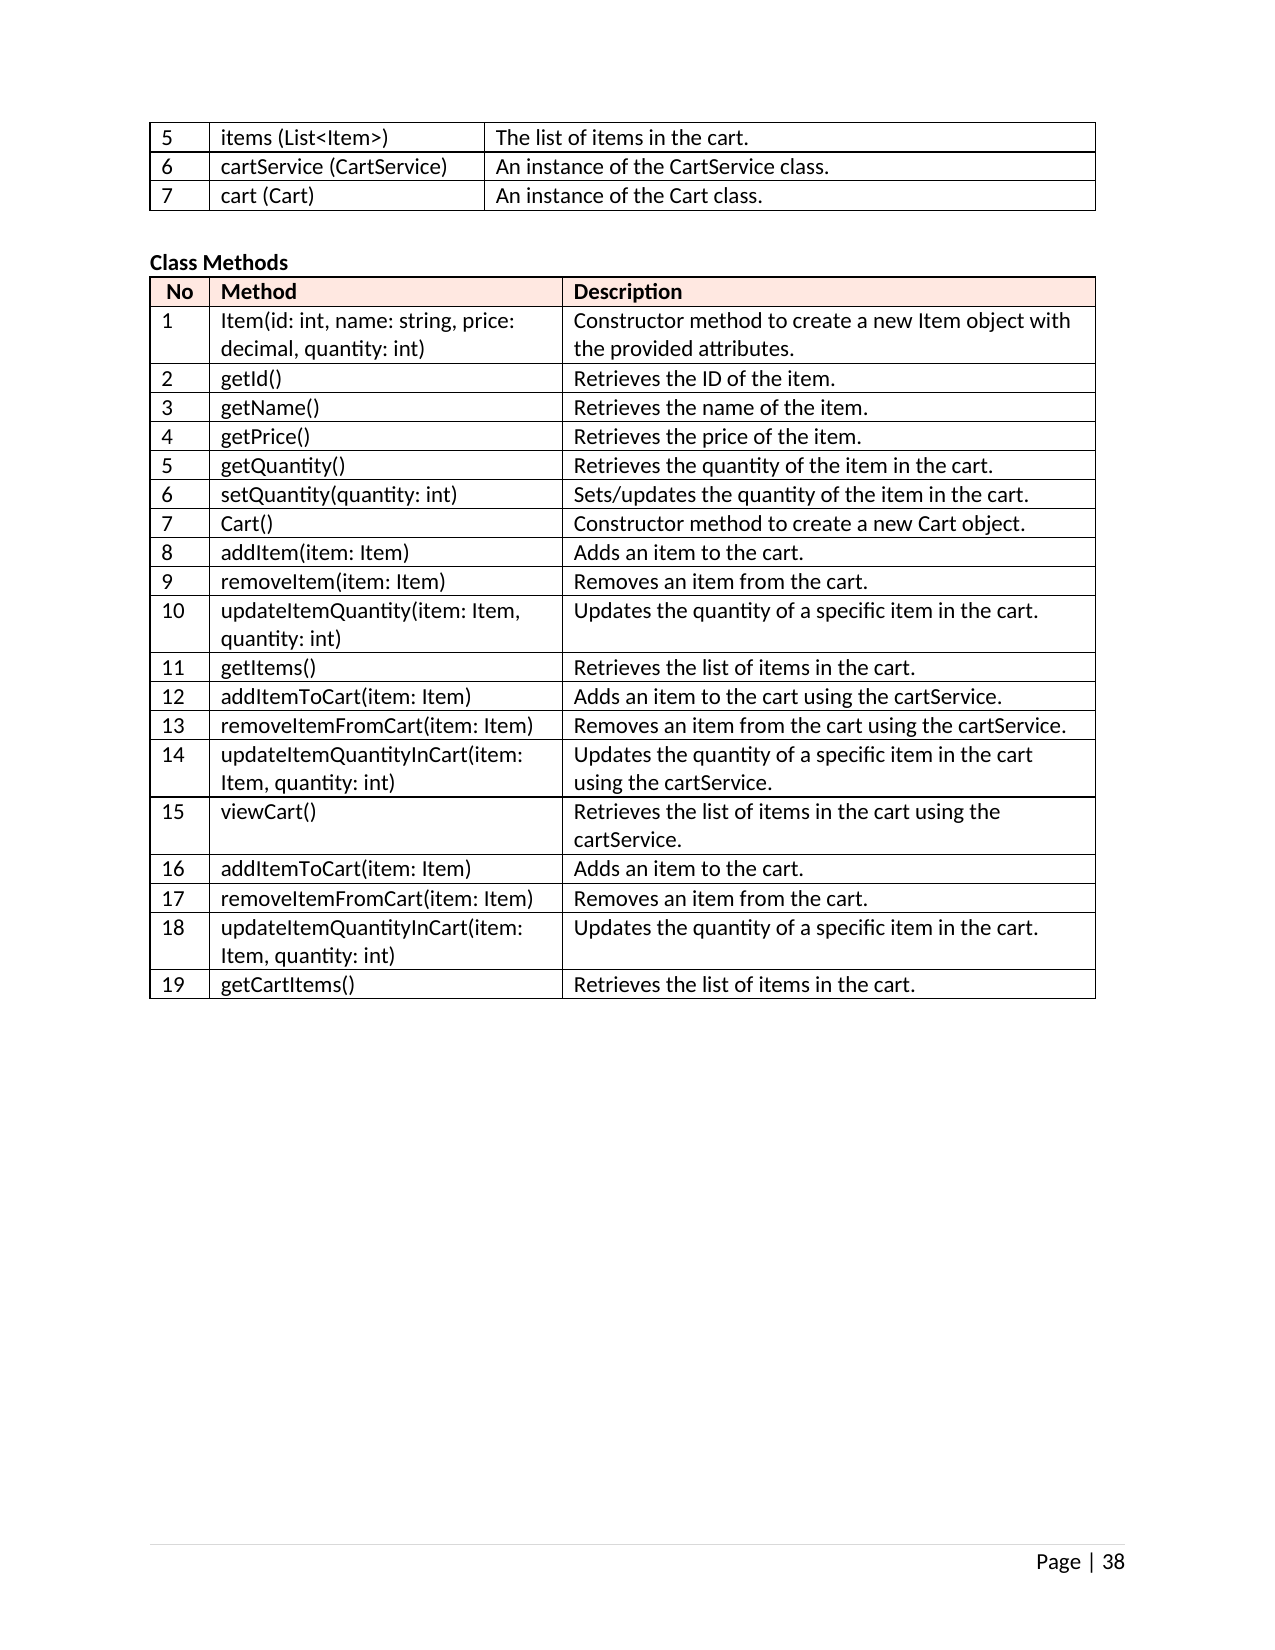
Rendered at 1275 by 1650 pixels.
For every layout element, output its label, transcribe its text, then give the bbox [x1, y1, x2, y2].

table_cell Retrieves the price of the item. [563, 422, 1095, 450]
table_cell removeItemFromCart(item: Item) [210, 884, 562, 912]
table_header Description [563, 278, 1095, 306]
table_cell Removes an item from the cart. [563, 884, 1095, 912]
table_cell removeItem(item: Item) [210, 567, 562, 595]
table_cell 7 [151, 509, 209, 537]
table_cell 2 [151, 364, 209, 392]
table_cell addItemToCart(item: Item) [210, 682, 562, 710]
table_cell viewCart() [210, 798, 562, 853]
table_cell 13 [151, 711, 209, 739]
table_cell Retrieves the list of items in the cart. [563, 653, 1095, 681]
table_cell Retrieves the list of items in the cart using the cartService. [563, 798, 1095, 853]
table_cell 1 [151, 307, 209, 363]
table_cell 19 [151, 970, 209, 998]
table_cell updateItemQuantity(item: Item, quantity: int) [210, 596, 562, 652]
table_cell Removes an item from the cart using the cartService. [563, 711, 1095, 739]
table_cell Cart() [210, 509, 562, 537]
table_cell Removes an item from the cart. [563, 567, 1095, 595]
table_cell getQuantity() [210, 451, 562, 479]
table_cell 6 [151, 153, 209, 180]
table_cell Sets/updates the quantity of the item in the cart. [563, 480, 1095, 508]
table_cell 12 [151, 682, 209, 710]
table_cell Retrieves the quantity of the item in the cart. [563, 451, 1095, 479]
table_cell Constructor method to create a new Item object with the provided attributes. [563, 307, 1095, 363]
table_header No [151, 278, 209, 306]
table_cell An instance of the Cart class. [485, 181, 1095, 209]
table_cell updateItemQuantityInCart(item: Item, quantity: int) [210, 913, 562, 969]
table_cell 4 [151, 422, 209, 450]
table_cell cartService (CartService) [210, 153, 484, 180]
table_cell Retrieves the list of items in the cart. [563, 970, 1095, 998]
table_cell setQuantity(quantity: int) [210, 480, 562, 508]
table_cell Adds an item to the cart using the cartService. [563, 682, 1095, 710]
table_cell 15 [151, 798, 209, 853]
table_cell Constructor method to create a new Cart object. [563, 509, 1095, 537]
table_cell cart (Cart) [210, 181, 484, 209]
table_cell 6 [151, 480, 209, 508]
table_cell Retrieves the ID of the item. [563, 364, 1095, 392]
table_cell Adds an item to the cart. [563, 538, 1095, 566]
table_cell 7 [151, 181, 209, 209]
table_cell addItem(item: Item) [210, 538, 562, 566]
table_cell getCartItems() [210, 970, 562, 998]
table_cell 8 [151, 538, 209, 566]
table_cell Item(id: int, name: string, price: decimal, quantity: int) [210, 307, 562, 363]
table_cell Retrieves the name of the item. [563, 393, 1095, 421]
table_cell 9 [151, 567, 209, 595]
text Class Methods [150, 248, 1125, 276]
table_cell 18 [151, 913, 209, 969]
table_cell items (List<Item>) [210, 123, 484, 151]
table_cell 3 [151, 393, 209, 421]
table_header Method [210, 278, 562, 306]
table_cell Adds an item to the cart. [563, 855, 1095, 883]
table_cell 14 [151, 740, 209, 796]
table_cell removeItemFromCart(item: Item) [210, 711, 562, 739]
table_cell Updates the quantity of a specific item in the cart. [563, 596, 1095, 652]
table_cell The list of items in the cart. [485, 123, 1095, 151]
table_cell 5 [151, 451, 209, 479]
table_cell 11 [151, 653, 209, 681]
table_cell 5 [151, 123, 209, 151]
table_cell getItems() [210, 653, 562, 681]
table_cell getPrice() [210, 422, 562, 450]
table_cell Updates the quantity of a specific item in the cart. [563, 913, 1095, 969]
table_cell 10 [151, 596, 209, 652]
table_cell getId() [210, 364, 562, 392]
table_cell updateItemQuantityInCart(item: Item, quantity: int) [210, 740, 562, 796]
table_cell An instance of the CartService class. [485, 153, 1095, 180]
table_cell getName() [210, 393, 562, 421]
table_cell addItemToCart(item: Item) [210, 855, 562, 883]
table_cell Updates the quantity of a specific item in the cart using the cartService. [563, 740, 1095, 796]
table_cell 17 [151, 884, 209, 912]
table_cell 16 [151, 855, 209, 883]
